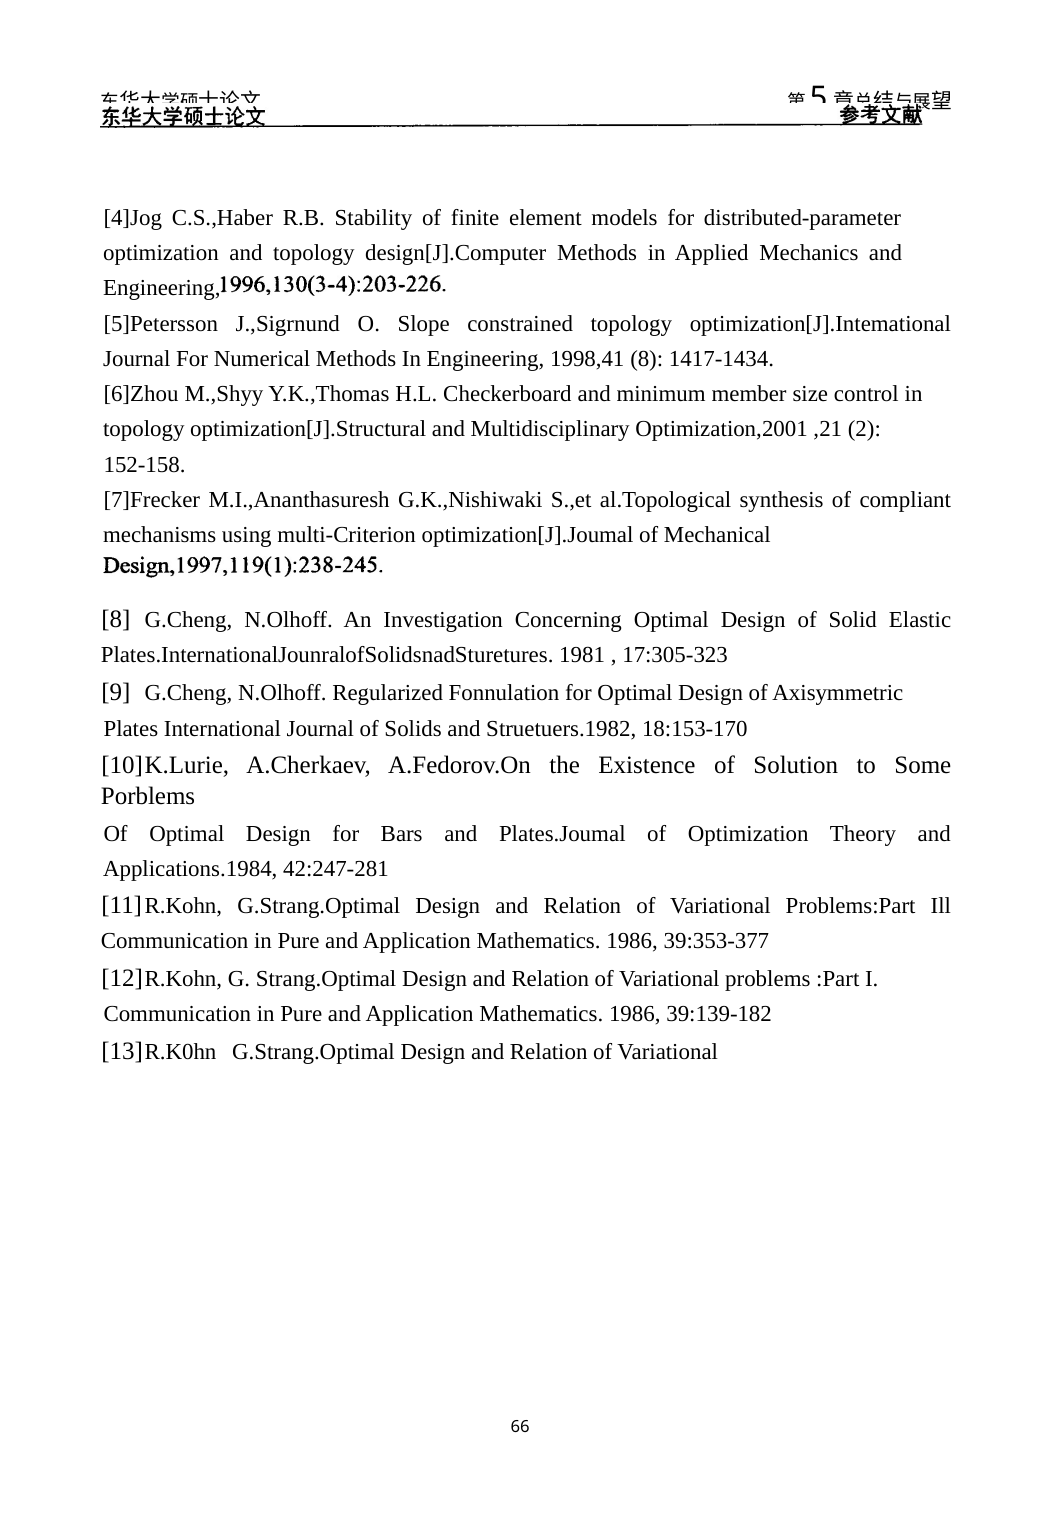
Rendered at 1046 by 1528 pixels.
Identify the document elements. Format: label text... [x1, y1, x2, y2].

text 152-158. [103, 451, 952, 477]
text [6]Zhou M.,Shyy Y.K.,Thomas H.L. Checkerboard and minimum member size control in topology optimization[J].Structural and Multidisciplinary Optimization,2001 ,21 (2): [103, 380, 923, 441]
picture [103, 556, 383, 578]
list R.K0hn G.Strang.Optimal Design and Relation of Variational [101, 1036, 952, 1065]
list K.Lurie, A.Cherkaev, A.Fedorov.On the Existence of Solution to Some Porblems [101, 750, 952, 810]
list R.Kohn, G. Strang.Optimal Design and Relation of Variational problems :Part I. [101, 963, 952, 992]
text Plates International Journal of Solids and Struetuers.1982, 18:153-170 [103, 715, 952, 741]
list G.Cheng, N.Olhoff. An Investigation Concerning Optimal Design of Solid Elastic Plates.InternationalJounralofSolidsnadSturetures. 1981 , 17:305-323 [101, 604, 952, 668]
text Of Optimal Design for Bars and Plates.Joumal of Optimization Theory and Applications.1984, 42:247-281 [103, 819, 952, 881]
text [5]Petersson J.,Sigrnund O. Slope constrained topology optimization[J].Intemational Journal For Numerical Methods In Engineering, 1998,41 (8): 1417-1434. [103, 309, 952, 371]
text [4]Jog C.S.,Haber R.B. Stability of finite element models for distributed-parameter optimization and topology design[J].Computer Methods in Applied Mechanics and Engineering, [103, 204, 903, 300]
text Communication in Pure and Application Mathematics. 1986, 39:139-182 [103, 1000, 952, 1027]
list G.Cheng, N.Olhoff. Regularized Fonnulation for Optimal Design of Axisymmetric [101, 677, 952, 706]
picture [100, 103, 923, 128]
text [7]Frecker M.I.,Ananthasuresh G.K.,Nishiwaki S.,et al.Topological synthesis of compliant mechanisms using multi-Criterion optimization[J].Joumal of Mechanical [103, 486, 952, 547]
list R.Kohn, G.Strang.Optimal Design and Relation of Variational Problems:Part Ill Communication in Pure and Application Mathematics. 1986, 39:353-377 [101, 890, 952, 954]
picture [220, 275, 446, 296]
